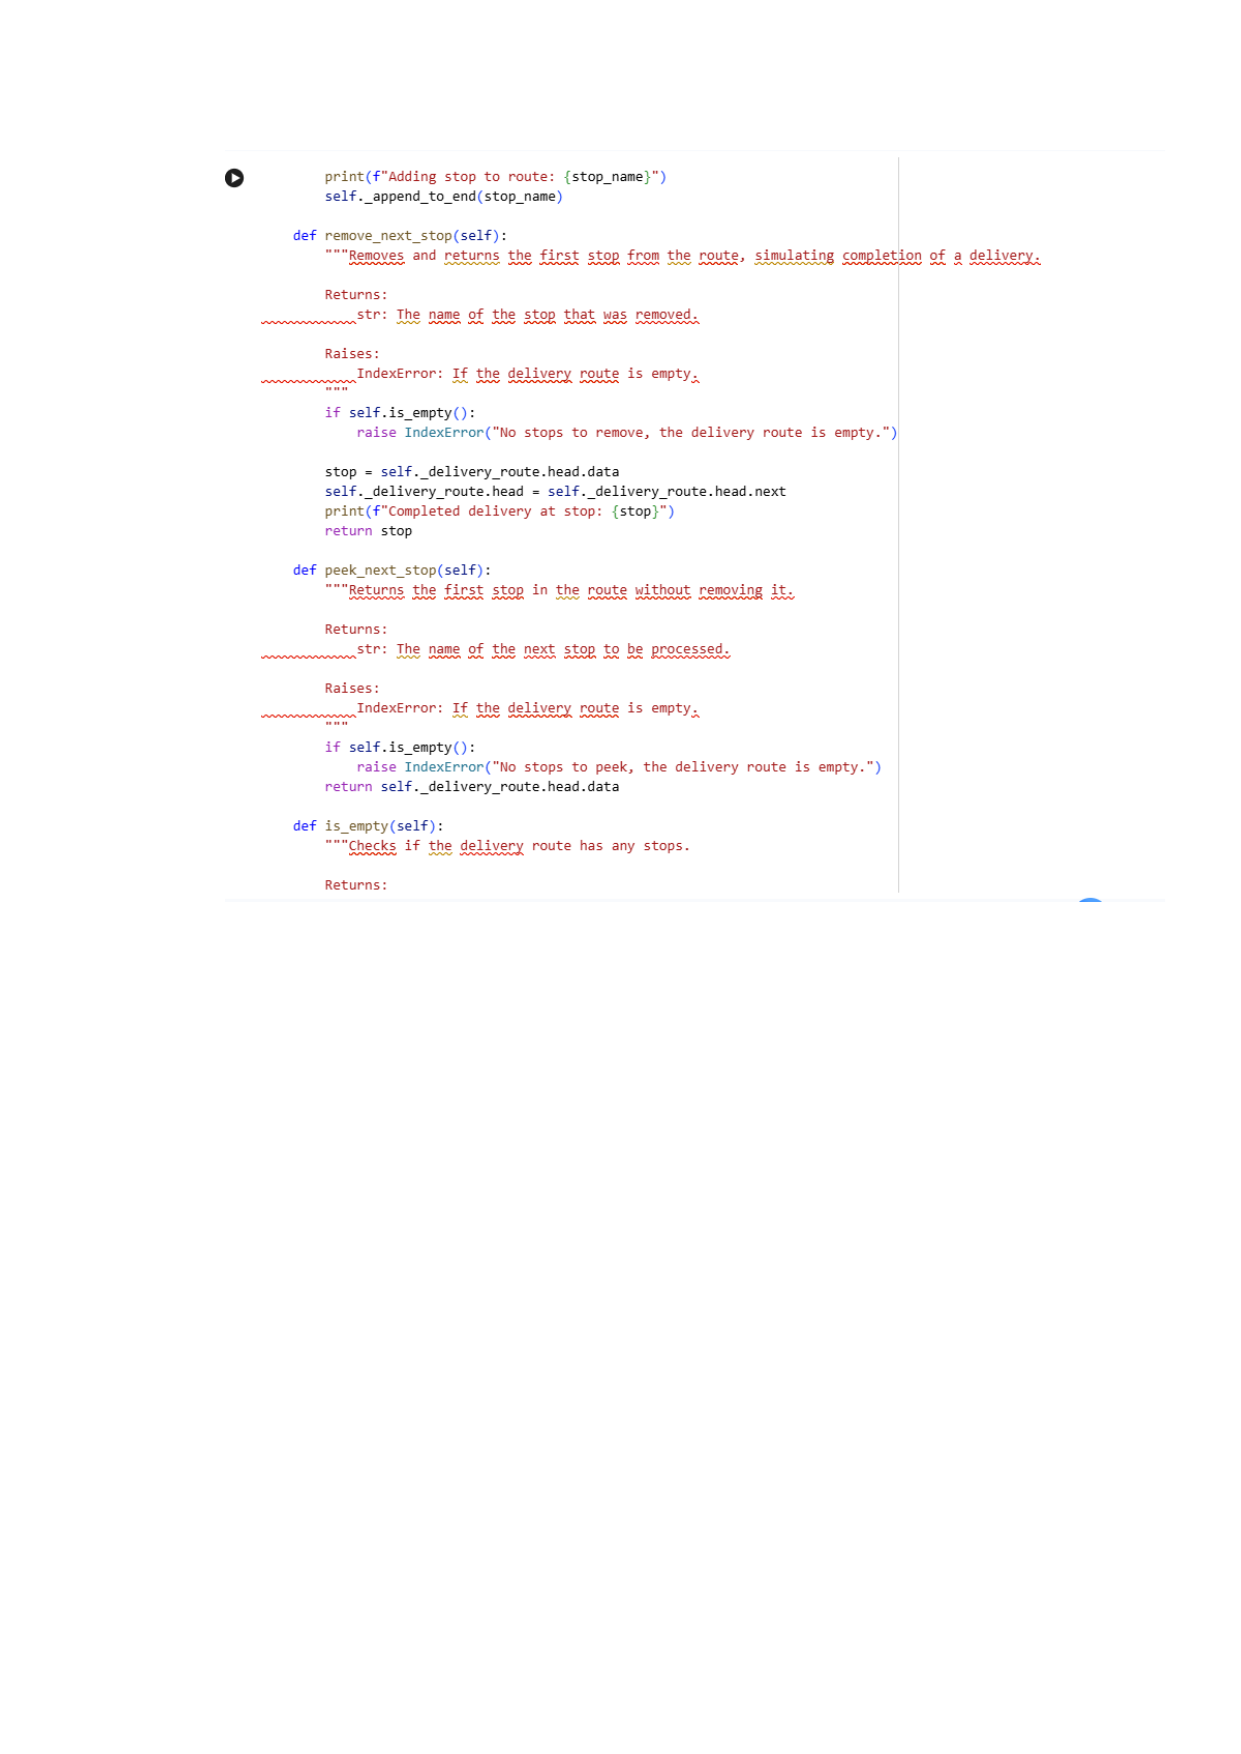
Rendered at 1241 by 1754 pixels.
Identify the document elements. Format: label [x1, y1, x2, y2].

picture [225, 150, 1166, 902]
